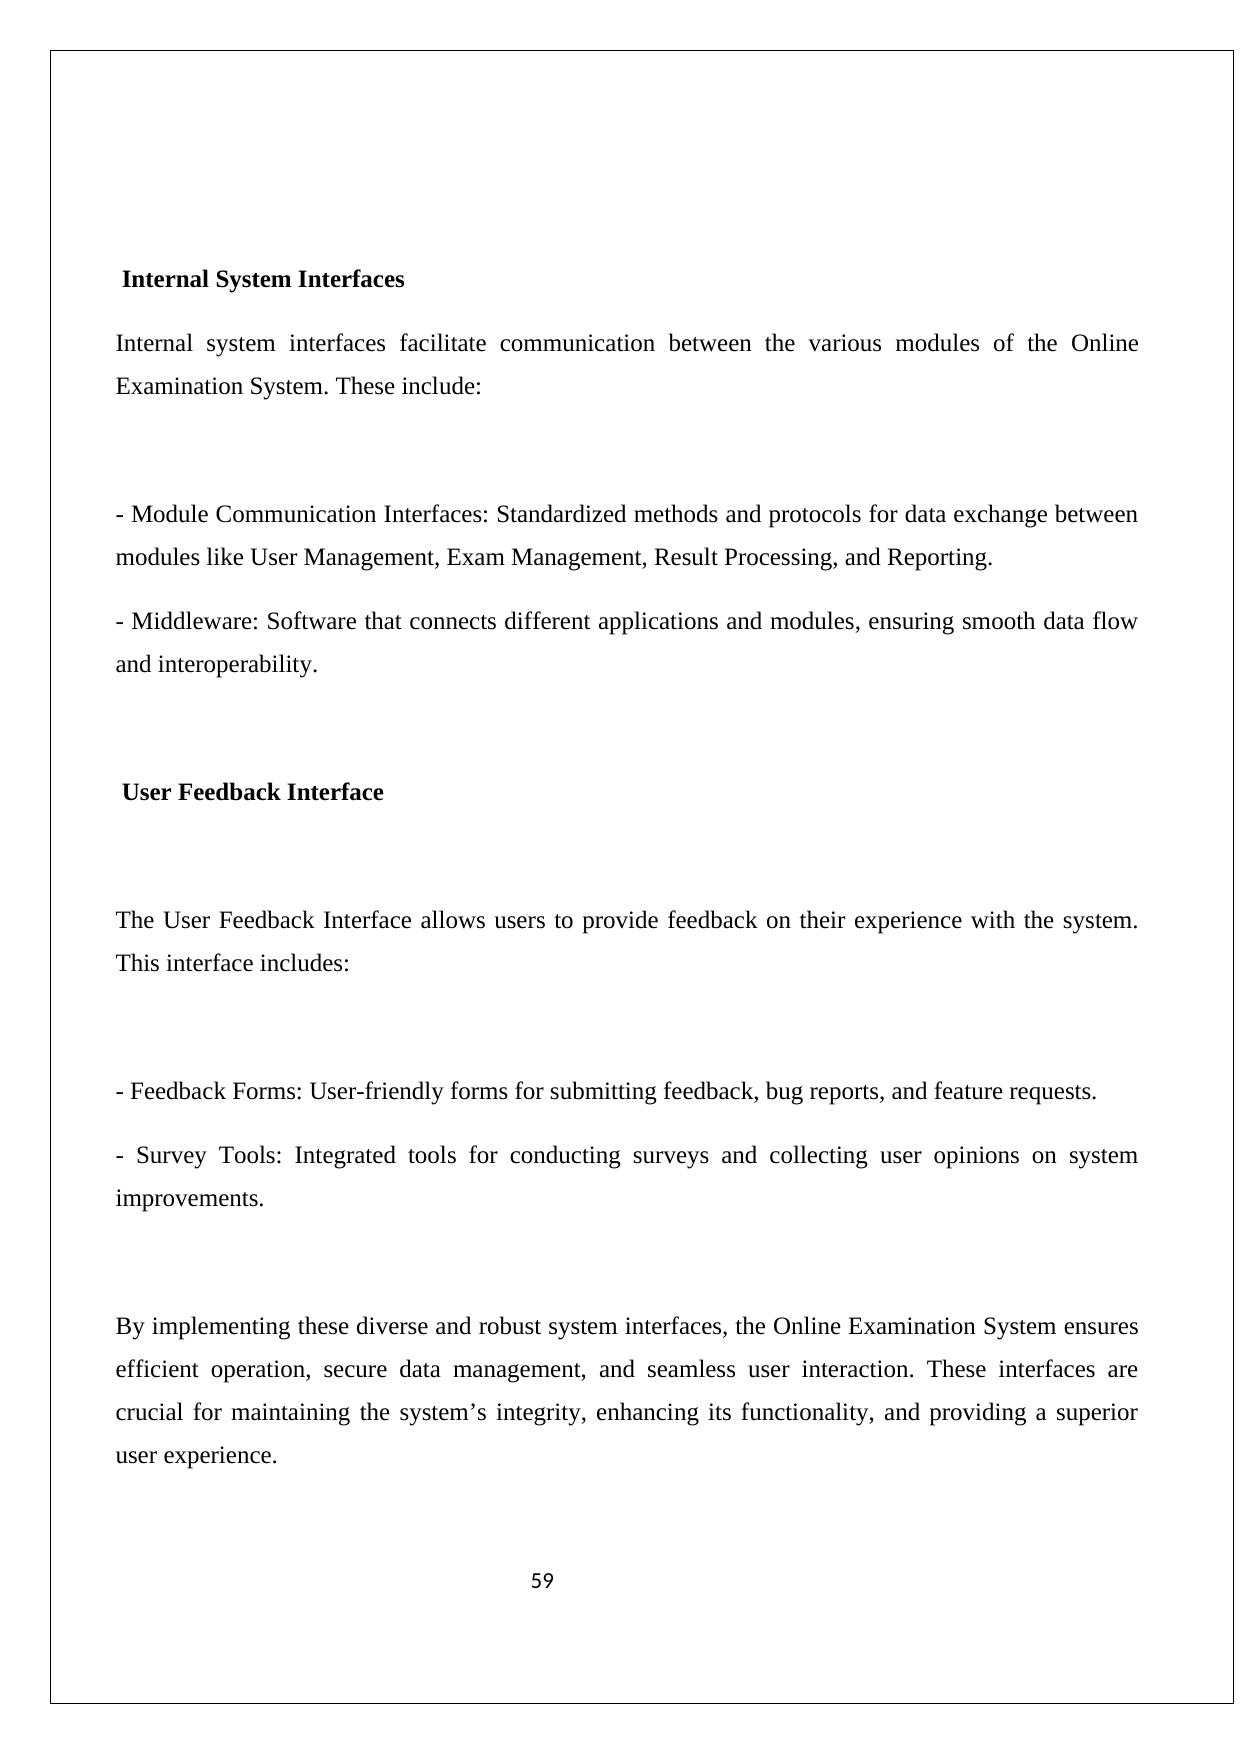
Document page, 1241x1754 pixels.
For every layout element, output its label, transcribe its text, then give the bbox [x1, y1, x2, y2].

text By implementing these diverse and robust system interfaces, the Online Examination System ensures efficient operation, secure data management, and seamless user interaction. These interfaces are crucial for maintaining the system’s integrity, enhancing its functionality, and providing a superior user experience. [115, 1311, 1139, 1469]
text Internal System Interfaces [115, 264, 1139, 293]
text Internal system interfaces facilitate communication between the various modules of the Online Examination System. These include: [115, 328, 1139, 400]
text - Module Communication Interfaces: Standardized methods and protocols for data exchange between modules like User Management, Exam Management, Result Processing, and Reporting. [115, 499, 1139, 571]
text - Middleware: Software that connects different applications and modules, ensuring smooth data flow and interoperability. [115, 606, 1139, 678]
text - Feedback Forms: User-friendly forms for submitting feedback, bug reports, and feature requests. [115, 1076, 1139, 1105]
text The User Feedback Interface allows users to provide feedback on their experience with the system. This interface includes: [115, 905, 1139, 977]
text - Survey Tools: Integrated tools for conducting surveys and collecting user opinions on system improvements. [115, 1140, 1139, 1212]
text User Feedback Interface [115, 777, 1139, 806]
